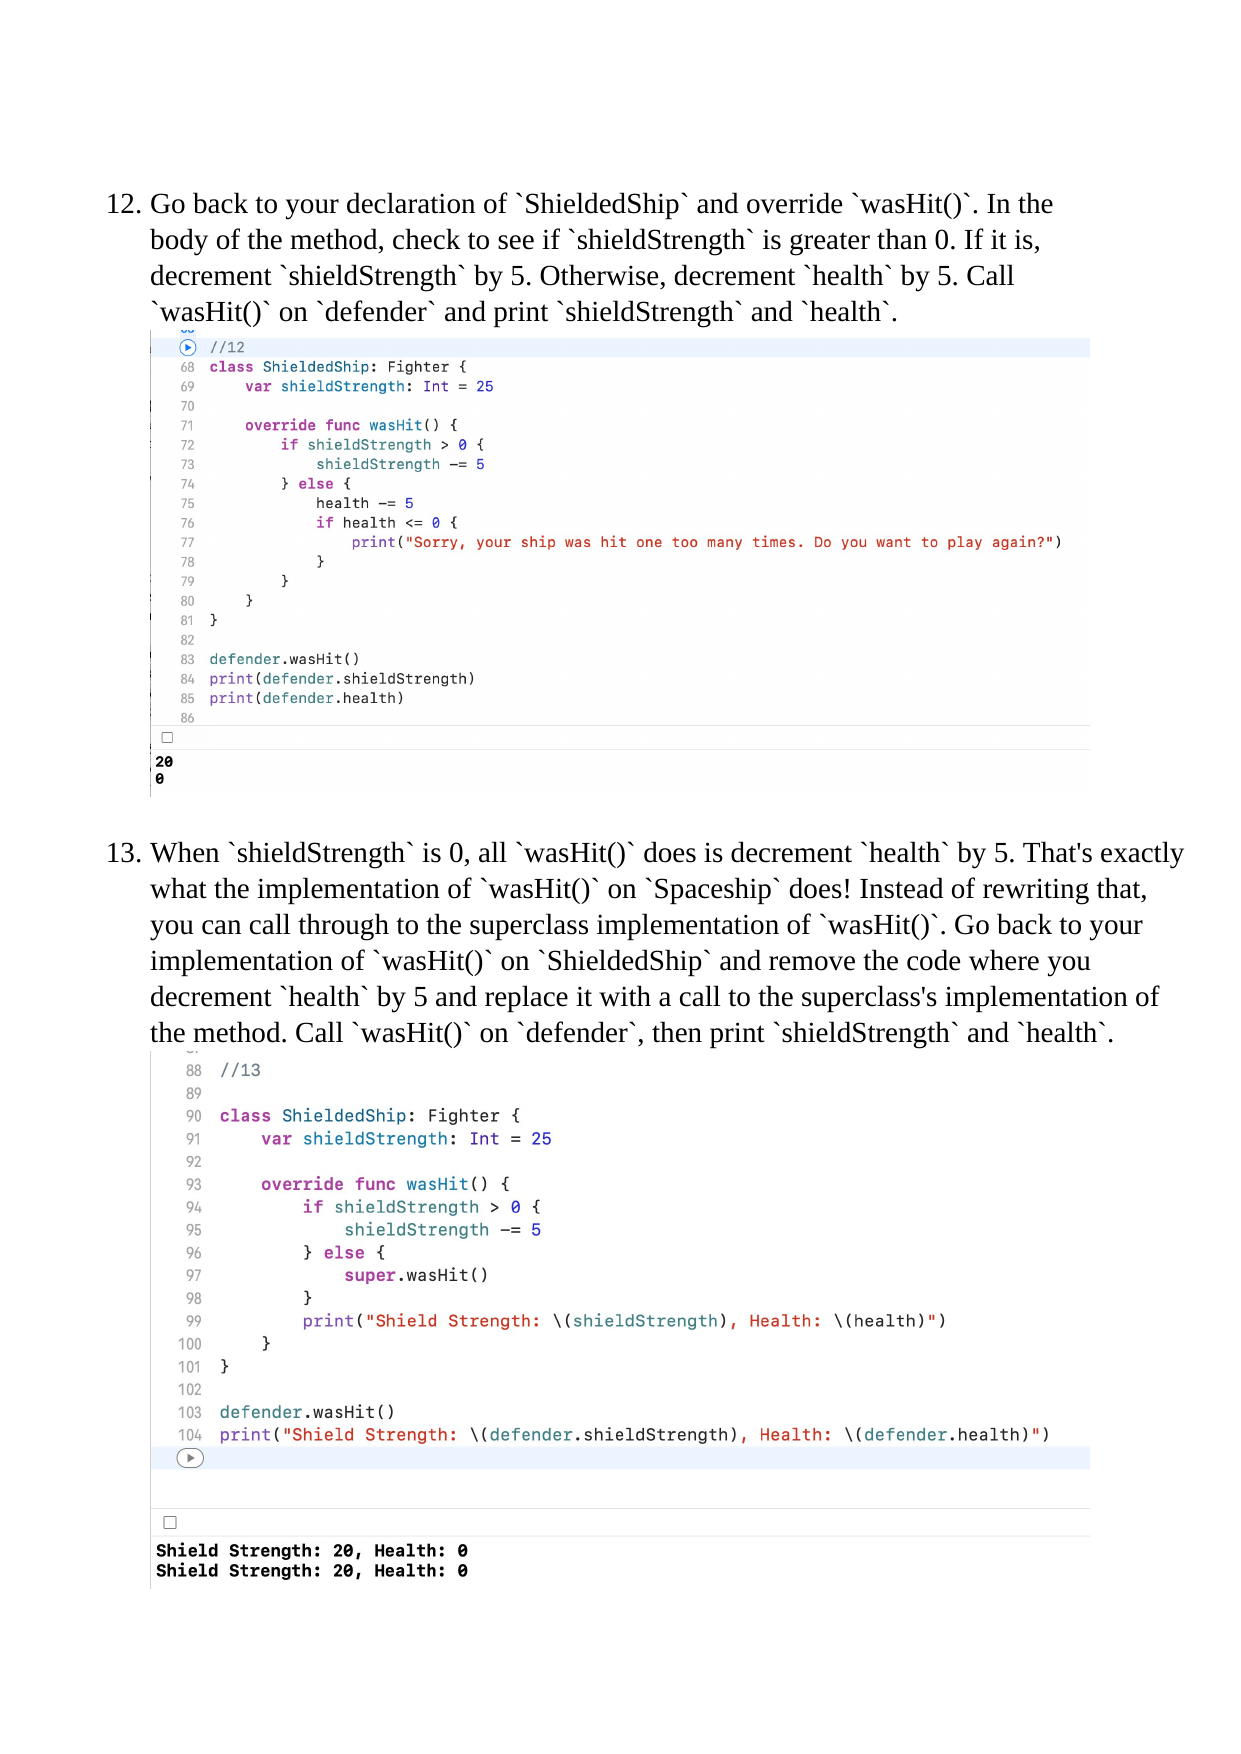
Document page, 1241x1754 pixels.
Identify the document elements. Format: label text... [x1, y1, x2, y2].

picture [150, 330, 1091, 797]
list Go back to your declaration of `ShieldedShip` and override `wasHit()`. In the body of the method, check to see if `shieldStrength` is greater than 0. If it is, decrement `shieldStrength` by 5. Otherwise, decrement `health` by 5. Call `wasHit()` on `defender` and print `shieldStrength` and `health`. [106, 186, 1090, 328]
picture [150, 1051, 1091, 1589]
list When `shieldStrength` is 0, all `wasHit()` does is decrement `health` by 5. That's exactly what the implementation of `wasHit()` on `Spaceship` does! Instead of rewriting that, you can call through to the superclass implementation of `wasHit()`. Go back to your implementation of `wasHit()` on `ShieldedShip` and remove the code where you decrement `health` by 5 and replace it with a call to the superclass's implementation of the method. Call `wasHit()` on `defender`, then print `shieldStrength` and `health`. [106, 835, 1198, 1049]
